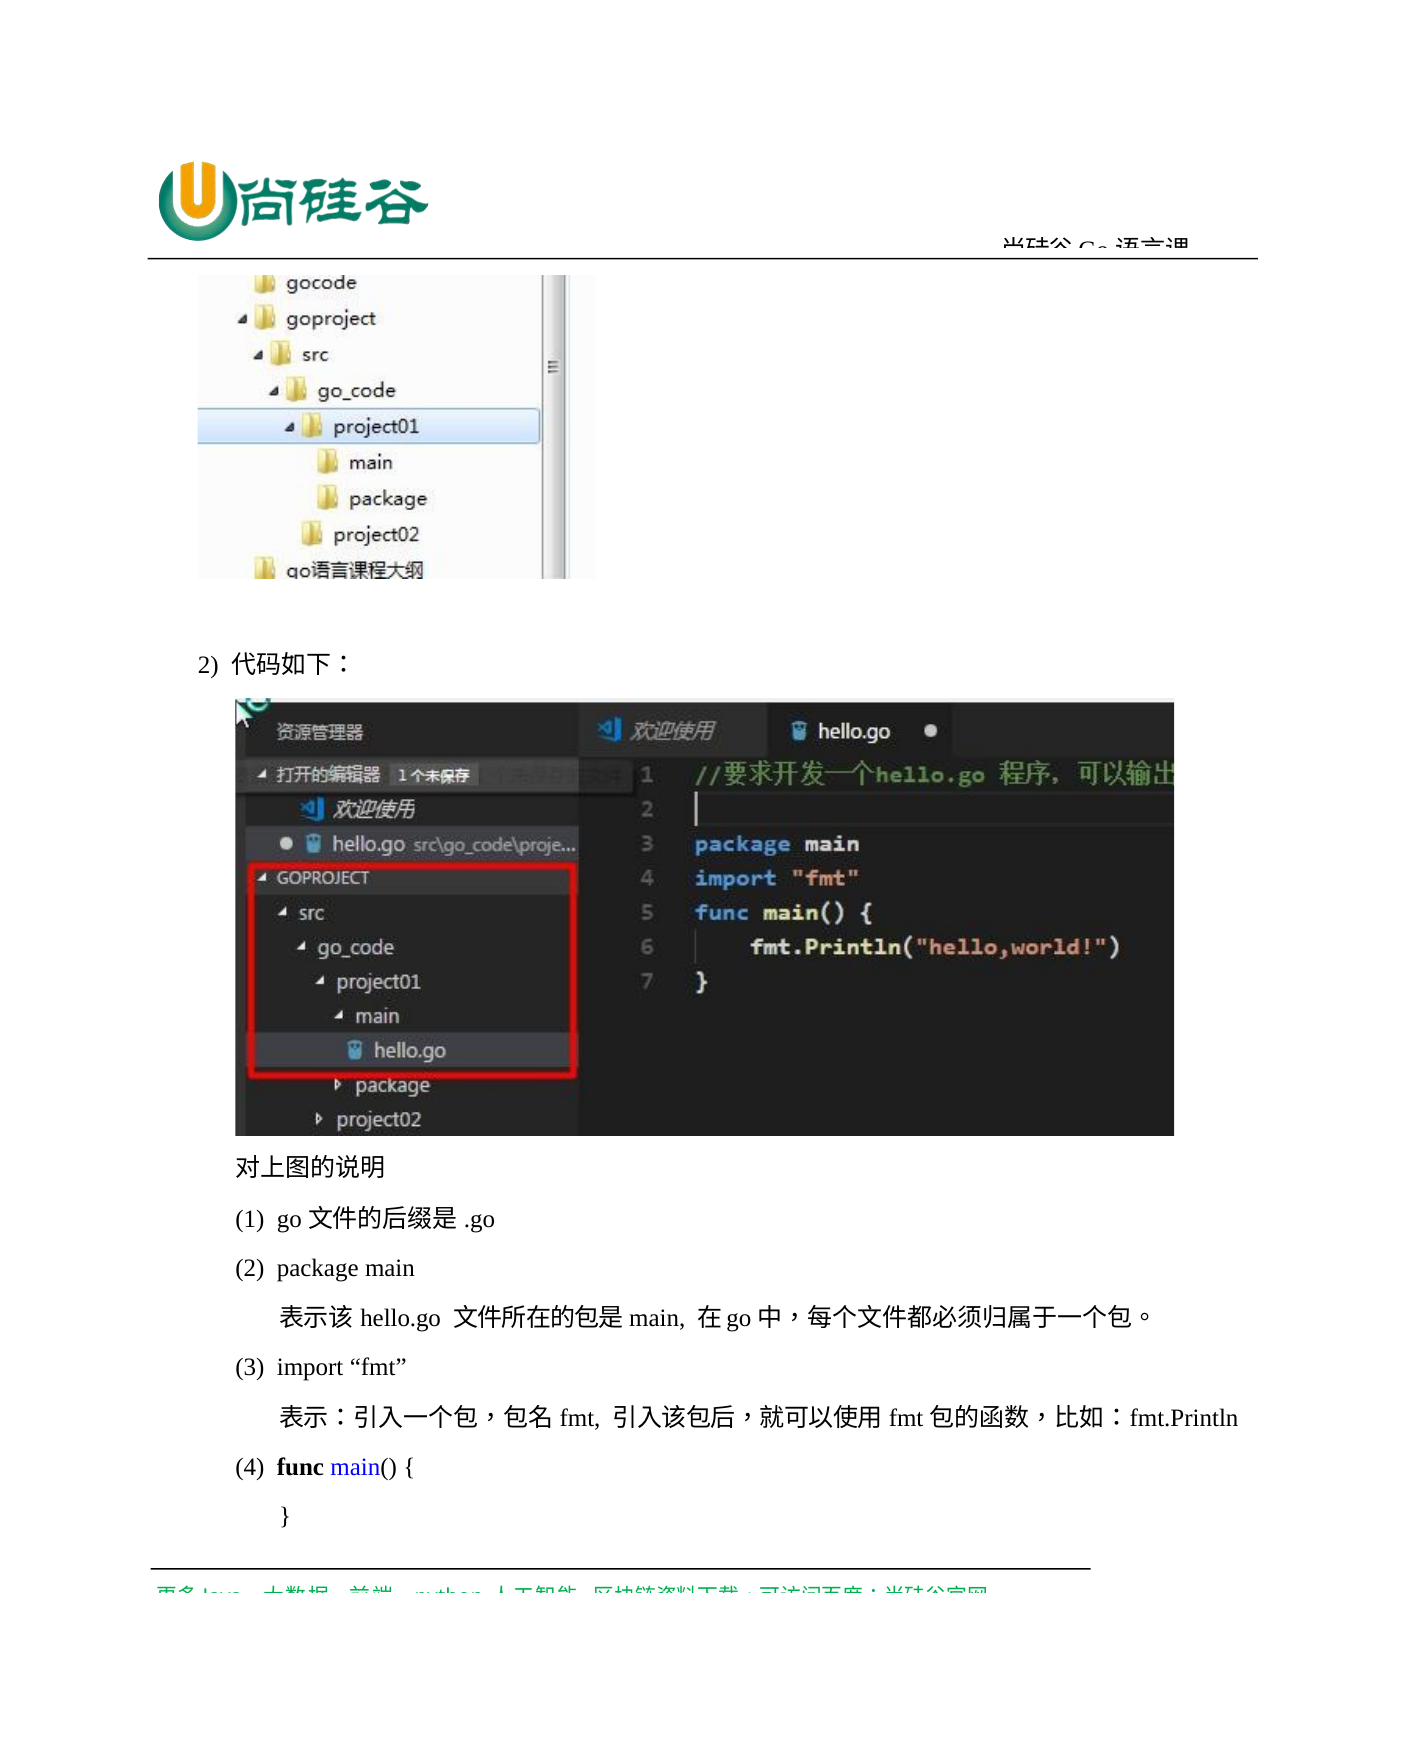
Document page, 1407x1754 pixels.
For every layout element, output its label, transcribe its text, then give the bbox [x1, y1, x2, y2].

list func main() { [235, 1452, 1319, 1481]
text 表示：引入一个包，包名 fmt, 引入该包后，就可以使用 fmt 包的函数，比如：fmt.Println [279, 1399, 1319, 1434]
list go 文件的后缀是 .go [235, 1201, 1319, 1234]
picture [235, 698, 1175, 1136]
list package main [235, 1253, 1319, 1282]
text } [279, 1501, 1319, 1529]
picture [158, 161, 429, 241]
list import “fmt” [235, 1352, 1319, 1381]
text 表示该 hello.go 文件所在的包是 main, 在 go 中，每个文件都必须归属于一个包。 [279, 1300, 1319, 1334]
list 代码如下： [198, 647, 1319, 681]
picture [197, 275, 597, 579]
